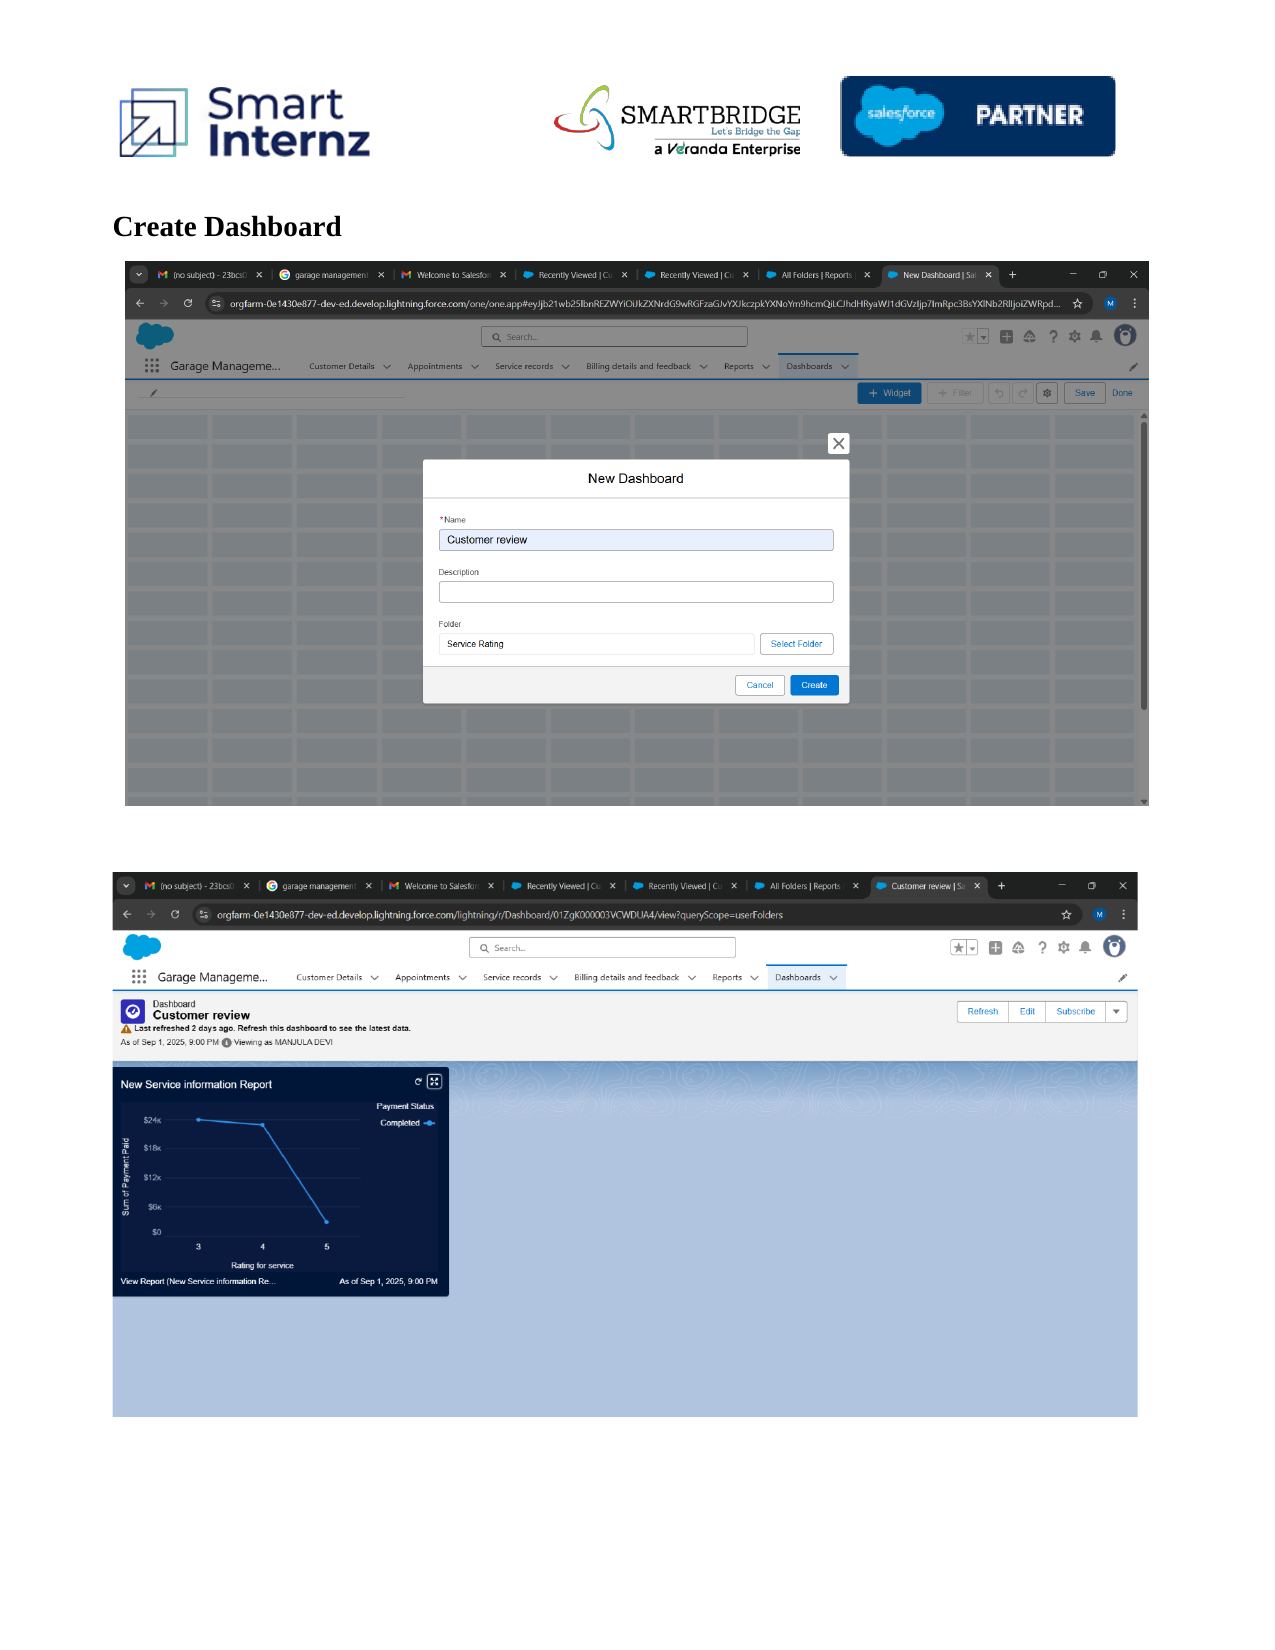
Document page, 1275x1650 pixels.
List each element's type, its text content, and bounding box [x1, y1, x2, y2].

text Create Dashboard [112, 209, 1200, 243]
picture [112, 872, 1138, 1417]
picture [553, 85, 800, 157]
picture [840, 76, 1116, 157]
picture [125, 261, 1149, 806]
picture [112, 87, 374, 157]
